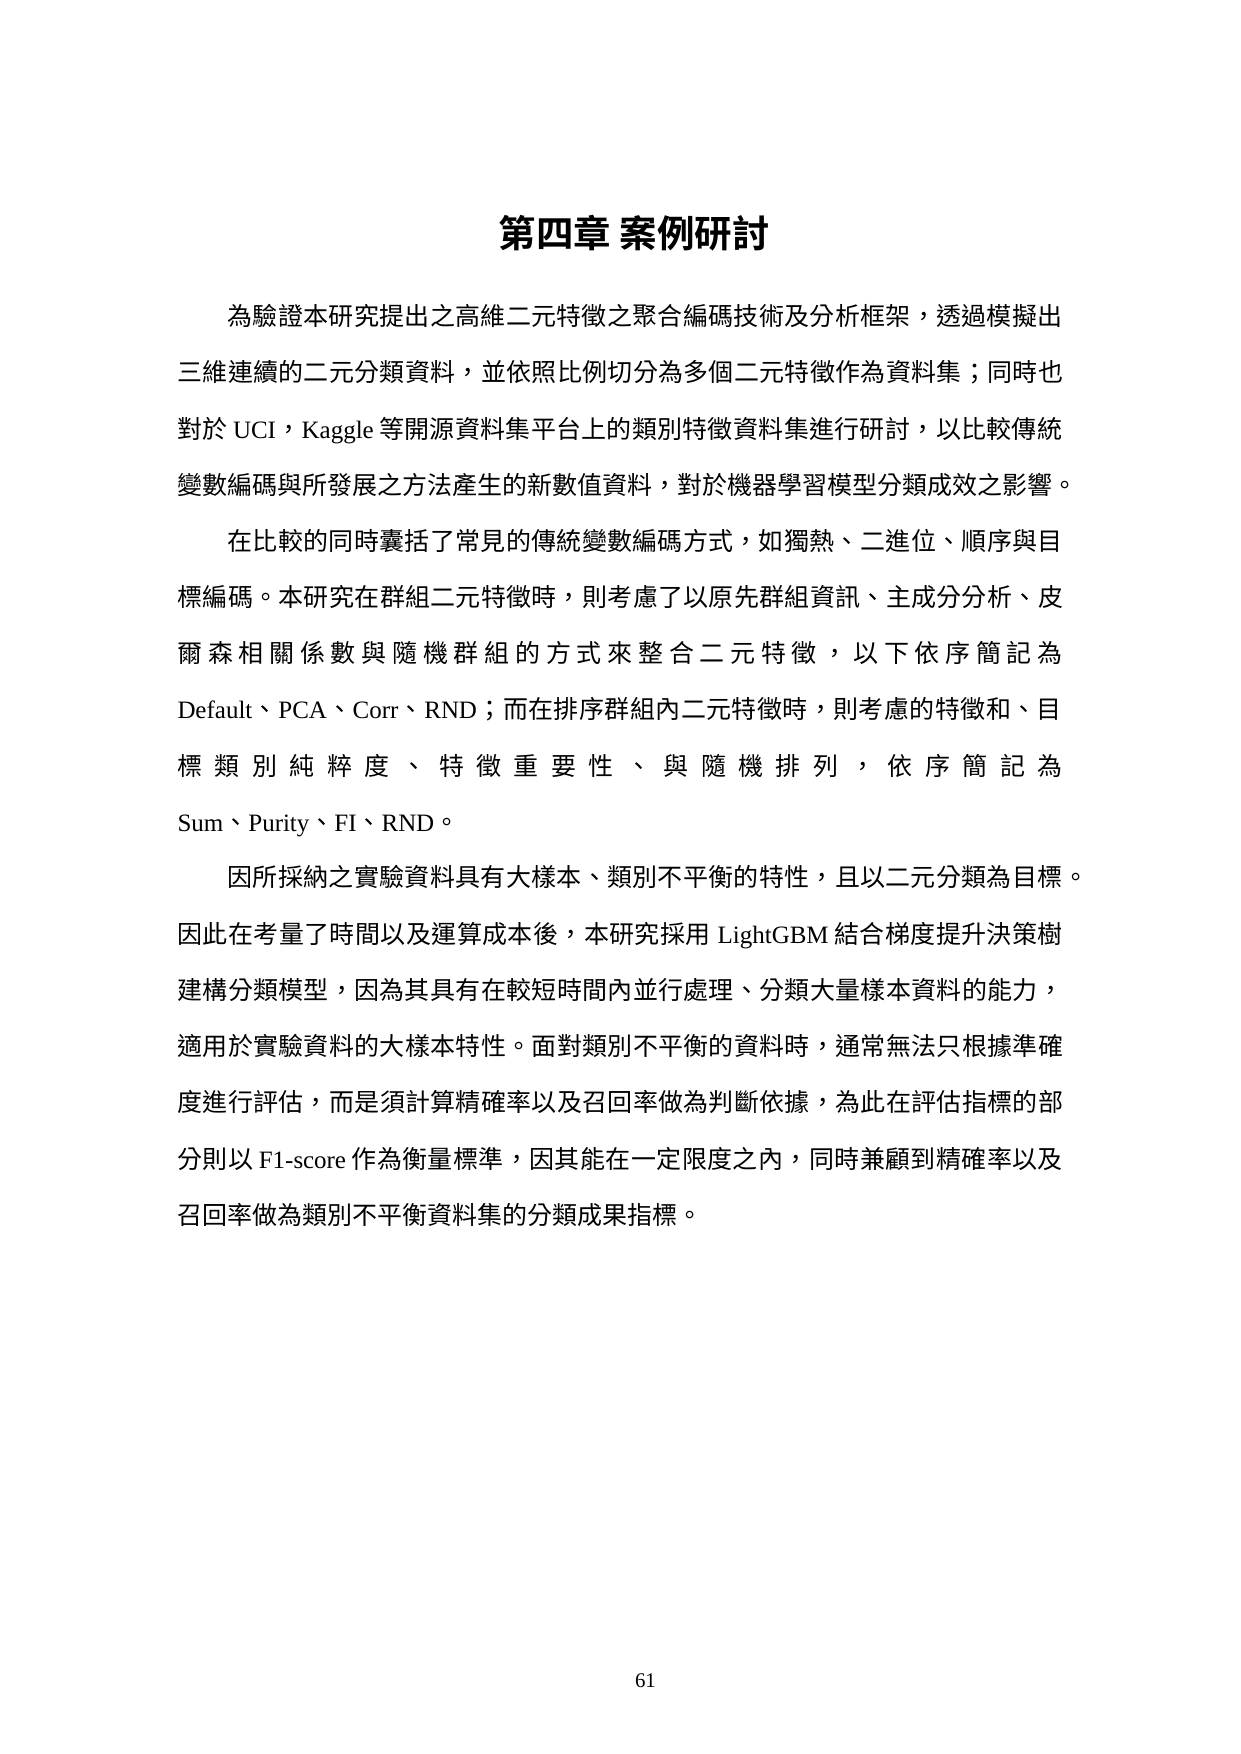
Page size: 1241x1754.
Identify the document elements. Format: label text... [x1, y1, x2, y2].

text 為驗證本研究提出之高維二元特徵之聚合編碼技術及分析框架，透過模擬出三維連續的二元分類資料，並依照比例切分為多個二元特徵作為資料集；同時也對於UCI，Kaggle等開源資料集平台上的類別特徵資料集進行研討，以比較傳統變數編碼與所發展之方法產生的新數值資料，對於機器學習模型分類成效之影響。 [177, 296, 1063, 502]
text 因所採納之實驗資料具有大樣本、類別不平衡的特性，且以二元分類為目標。因此在考量了時間以及運算成本後，本研究採用LightGBM結合梯度提升決策樹建構分類模型，因為其具有在較短時間內並行處理、分類大量樣本資料的能力，適用於實驗資料的大樣本特性。面對類別不平衡的資料時，通常無法只根據準確度進行評估，而是須計算精確率以及召回率做為判斷依據，為此在評估指標的部分則以F1-score作為衡量標準，因其能在一定限度之內，同時兼顧到精確率以及召回率做為類別不平衡資料集的分類成果指標。 [177, 857, 1063, 1232]
text 在比較的同時囊括了常見的傳統變數編碼方式，如獨熱、二進位、順序與目標編碼。本研究在群組二元特徵時，則考慮了以原先群組資訊、主成分分析、皮爾森相關係數與隨機群組的方式來整合二元特徵，以下依序簡記為Default、PCA、Corr、RND；而在排序群組內二元特徵時，則考慮的特徵和、目標類別純粹度、特徵重要性、與隨機排列，依序簡記為Sum、Purity、FI、RND。 [177, 520, 1063, 839]
subtitle 第四章 案例研討 [177, 194, 1063, 269]
